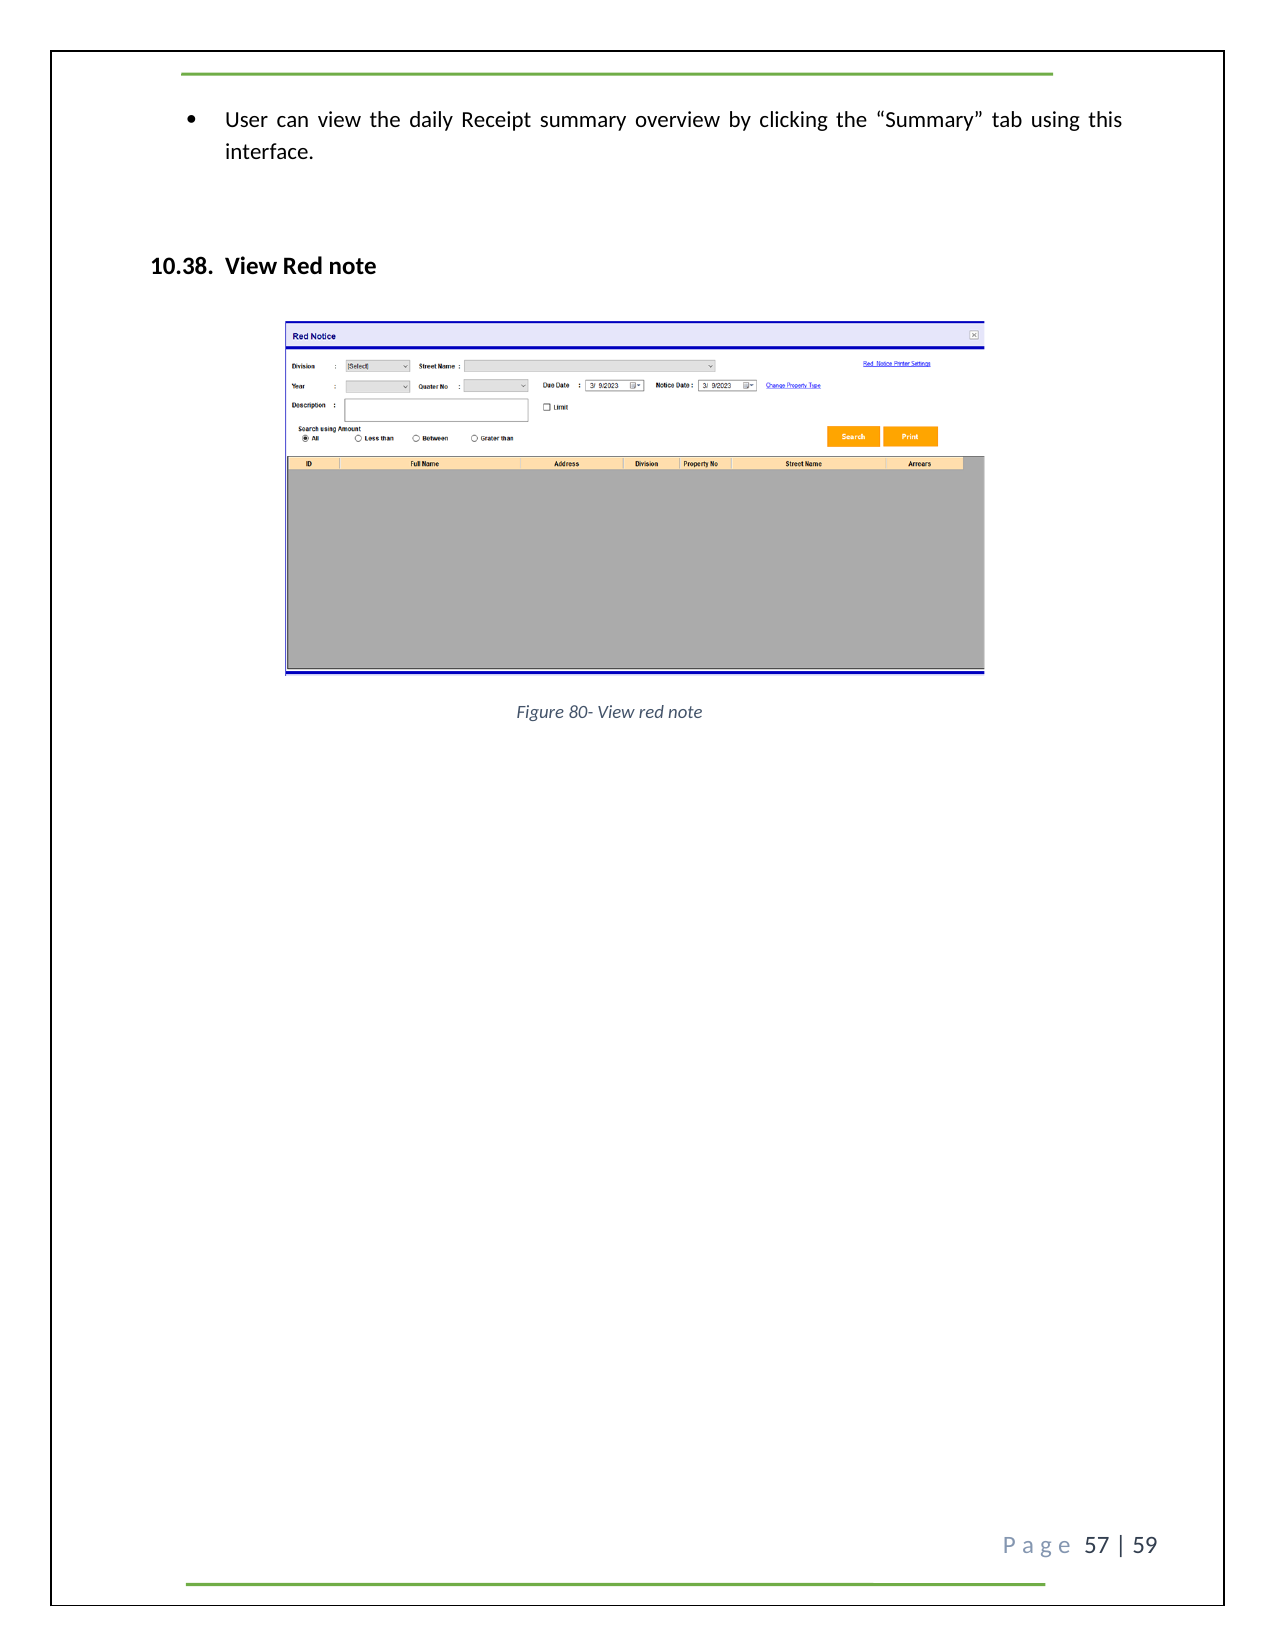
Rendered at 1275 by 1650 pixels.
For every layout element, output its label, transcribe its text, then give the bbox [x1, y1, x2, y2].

picture [284, 321, 984, 674]
list User can view the daily Receipt summary overview by clicking the “Summary” tab using this interface. [187, 105, 1125, 165]
subtitle View Red note [150, 250, 1125, 281]
